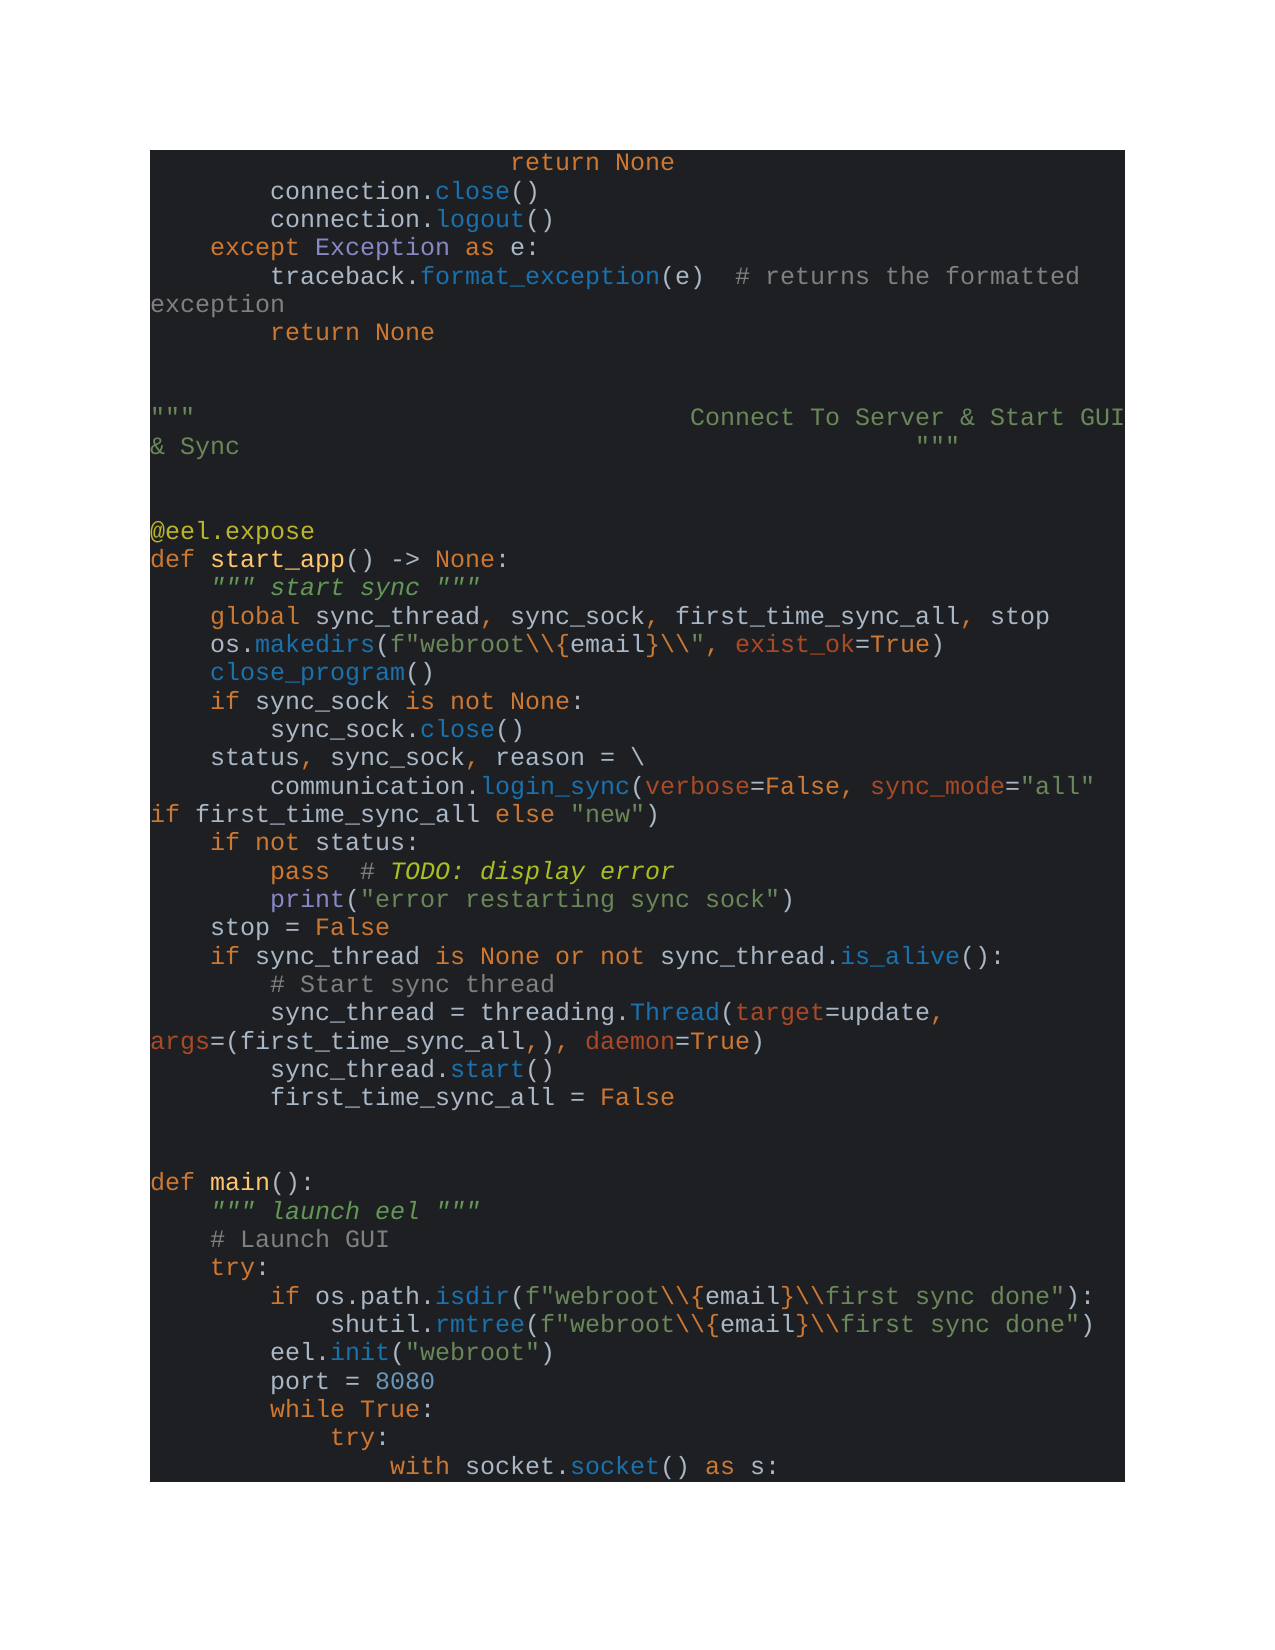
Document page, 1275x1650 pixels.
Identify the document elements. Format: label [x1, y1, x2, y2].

text [150, 150, 1125, 1482]
